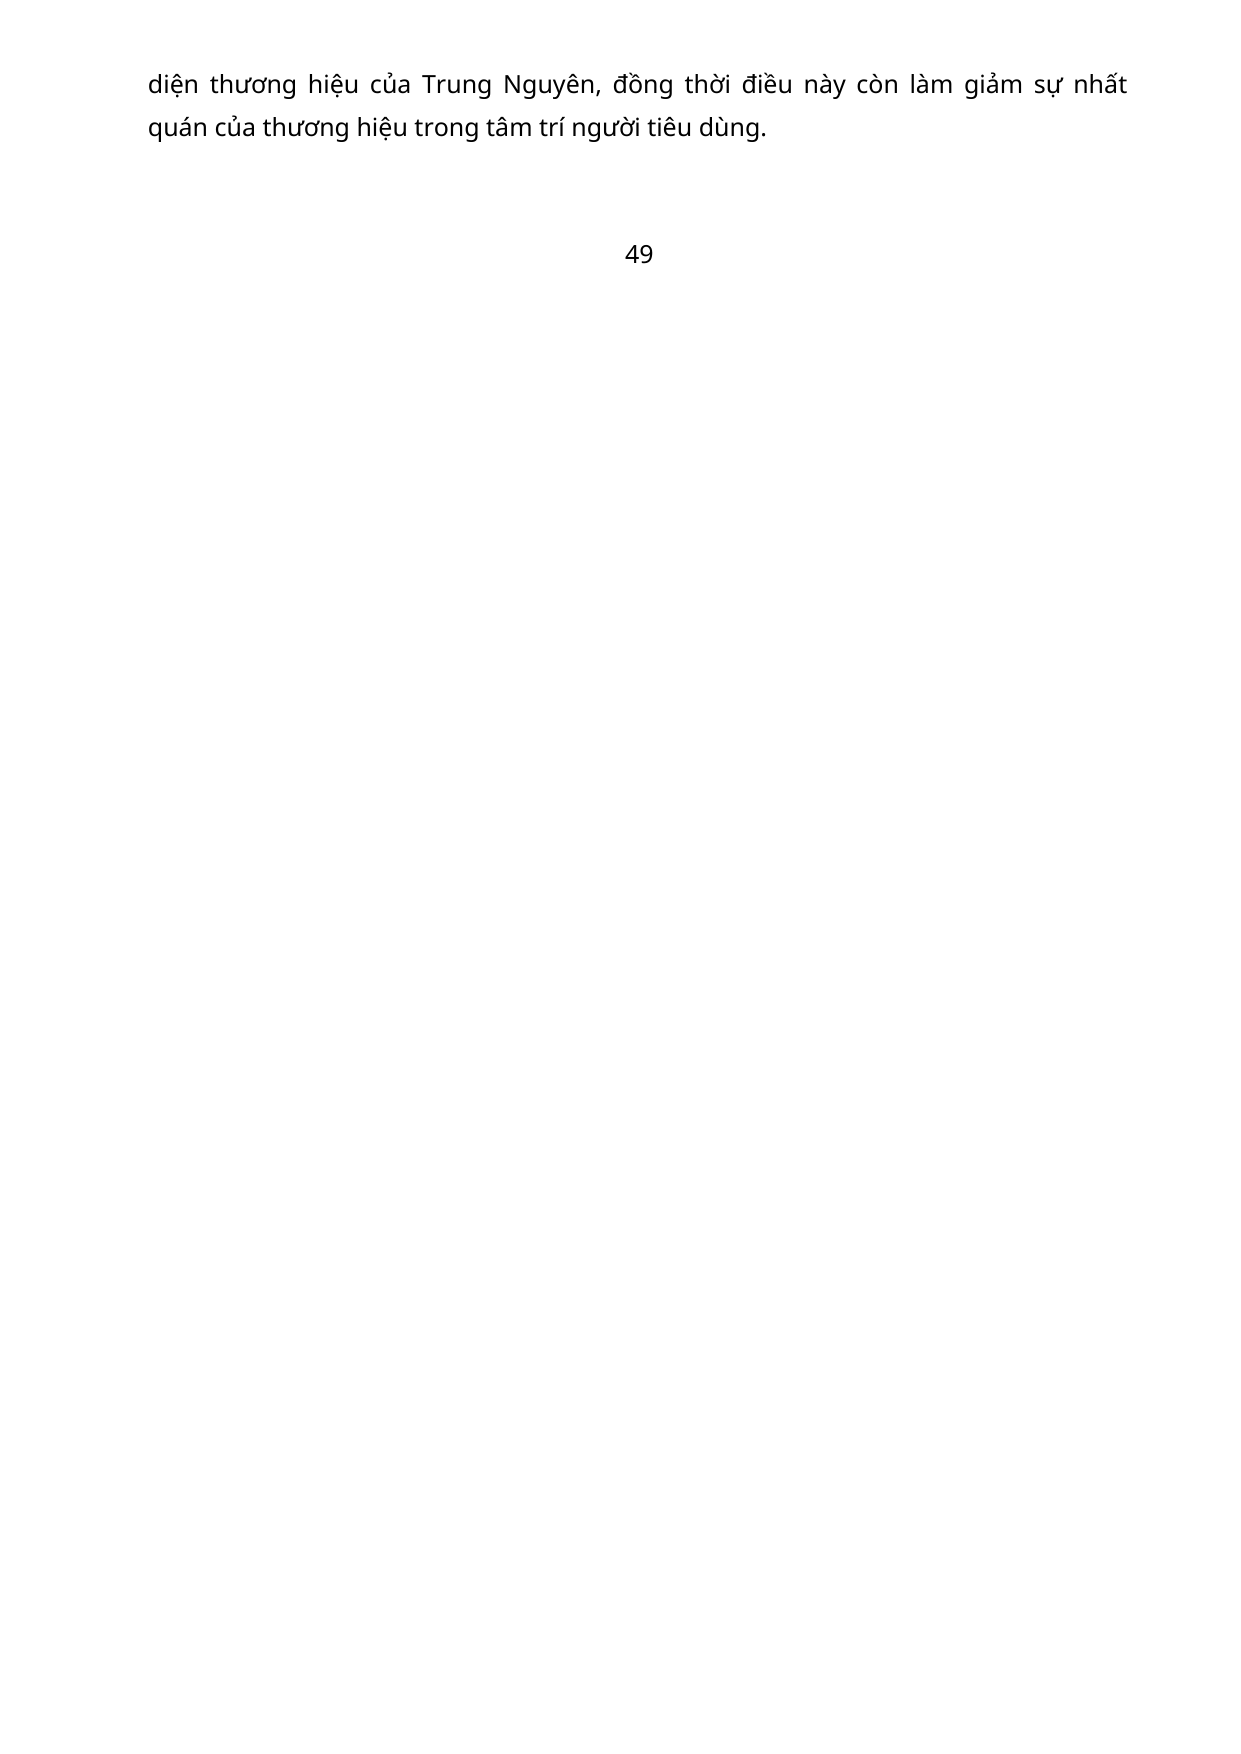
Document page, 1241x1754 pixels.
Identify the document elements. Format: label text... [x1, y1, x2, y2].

text 49 [148, 242, 1131, 269]
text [148, 59, 1129, 145]
